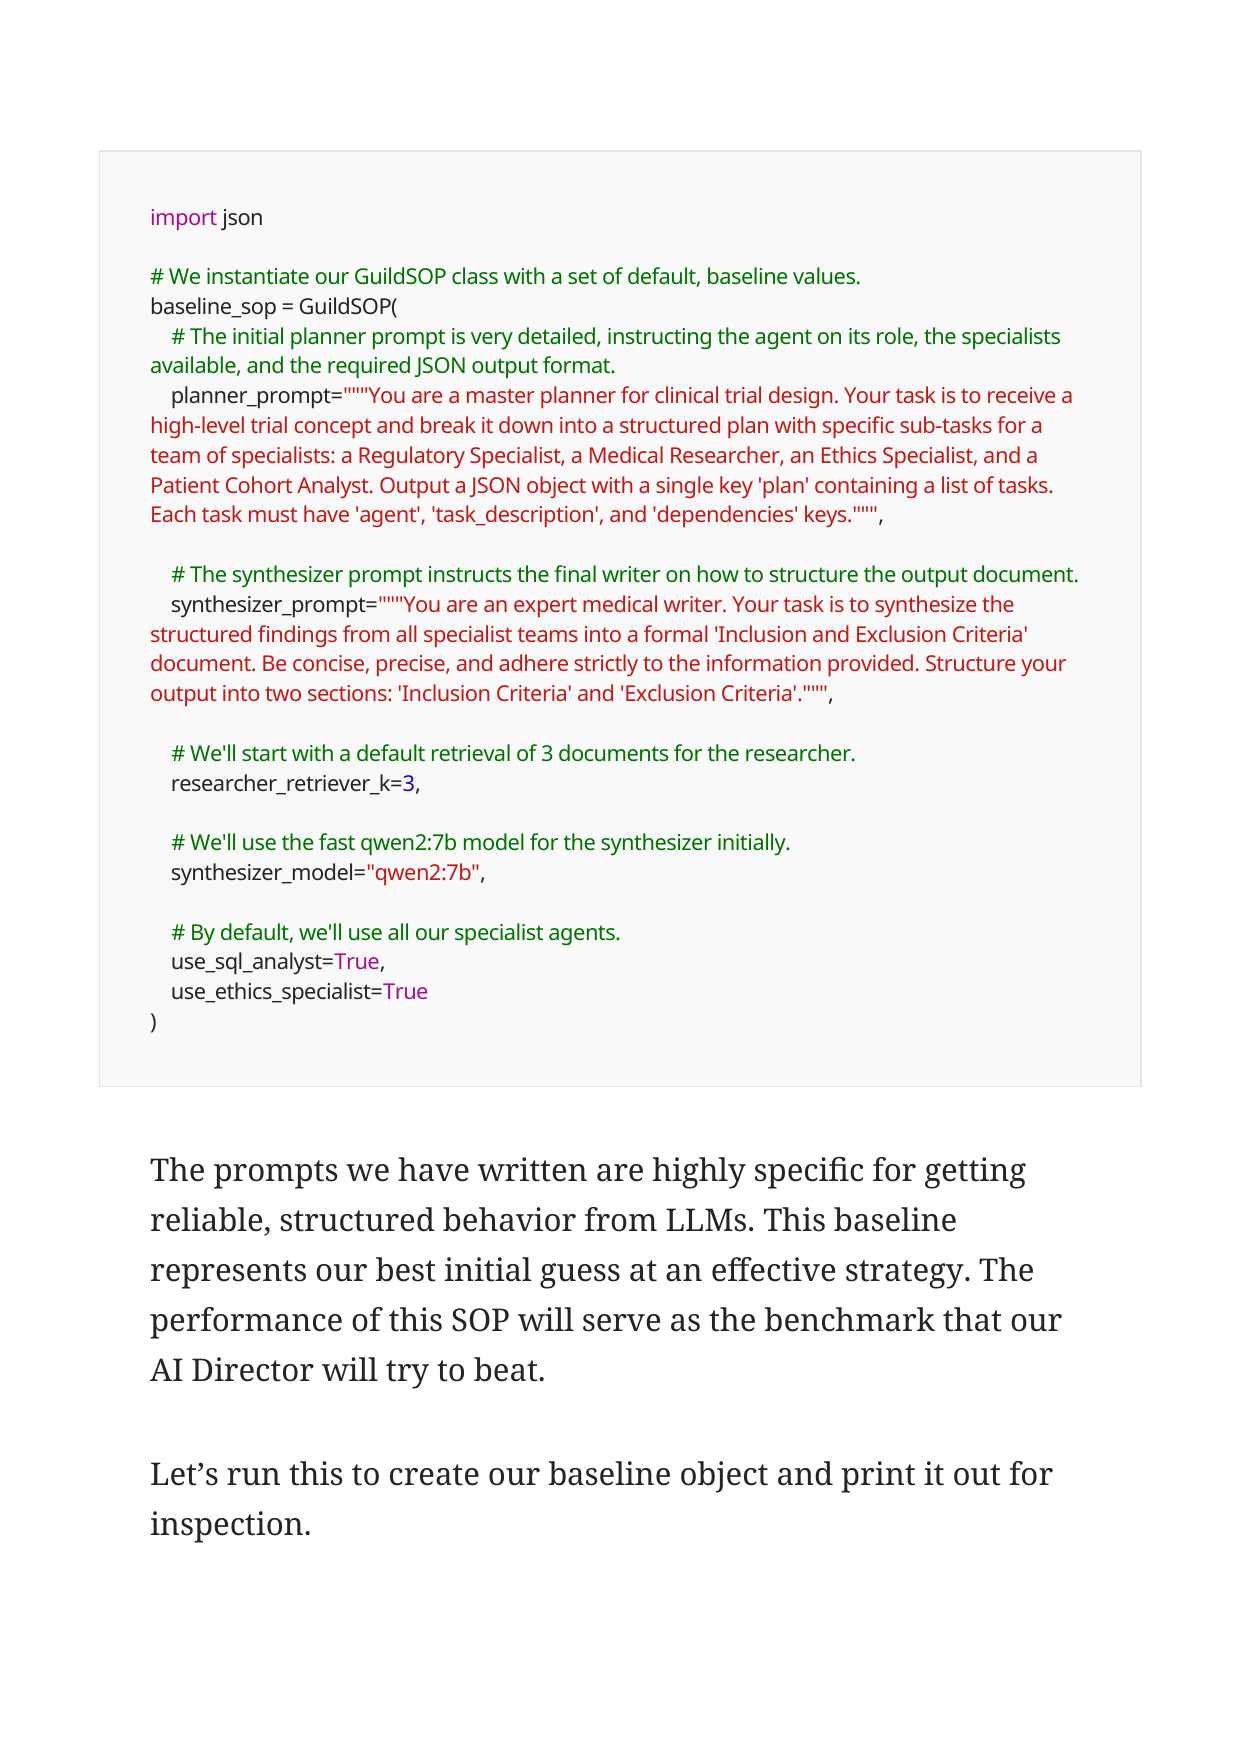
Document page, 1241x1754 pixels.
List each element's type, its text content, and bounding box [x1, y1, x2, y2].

text Let’s run this to create our baseline object and print it out for inspection. [150, 1444, 1090, 1544]
text The prompts we have written are highly specific for getting reliable, structured behavior from LLMs. This baseline represents our best initial guess at an effective strategy. The performance of this SOP will serve as the benchmark that our AI Director will try to beat. [150, 1141, 1090, 1391]
text import json # We instantiate our GuildSOP class with a set of default, baseline values. baseline_sop = GuildSOP( # The initial planner prompt is very detailed, instructing the agent on its role, the specialists available, and the required JSON output format. planner_prompt="""You are a master planner for clinical trial design. Your task is to receive a high-level trial concept and break it down into a structured plan with specific sub-tasks for a team of specialists: a Regulatory Specialist, a Medical Researcher, an Ethics Specialist, and a Patient Cohort Analyst. Output a JSON object with a single key 'plan' containing a list of tasks. Each task must have 'agent', 'task_description', and 'dependencies' keys.""", # The synthesizer prompt instructs the final writer on how to structure the output document. synthesizer_prompt="""You are an expert medical writer. Your task is to synthesize the structured findings from all specialist teams into a formal 'Inclusion and Exclusion Criteria' document. Be concise, precise, and adhere strictly to the information provided. Structure your output into two sections: 'Inclusion Criteria' and 'Exclusion Criteria'.""", # We'll start with a default retrieval of 3 documents for the researcher. researcher_retriever_k=3, # We'll use the fast qwen2:7b model for the synthesizer initially. synthesizer_model="qwen2:7b", # By default, we'll use all our specialist agents. use_sql_analyst=True, use_ethics_specialist=True ) [100, 152, 1140, 1086]
